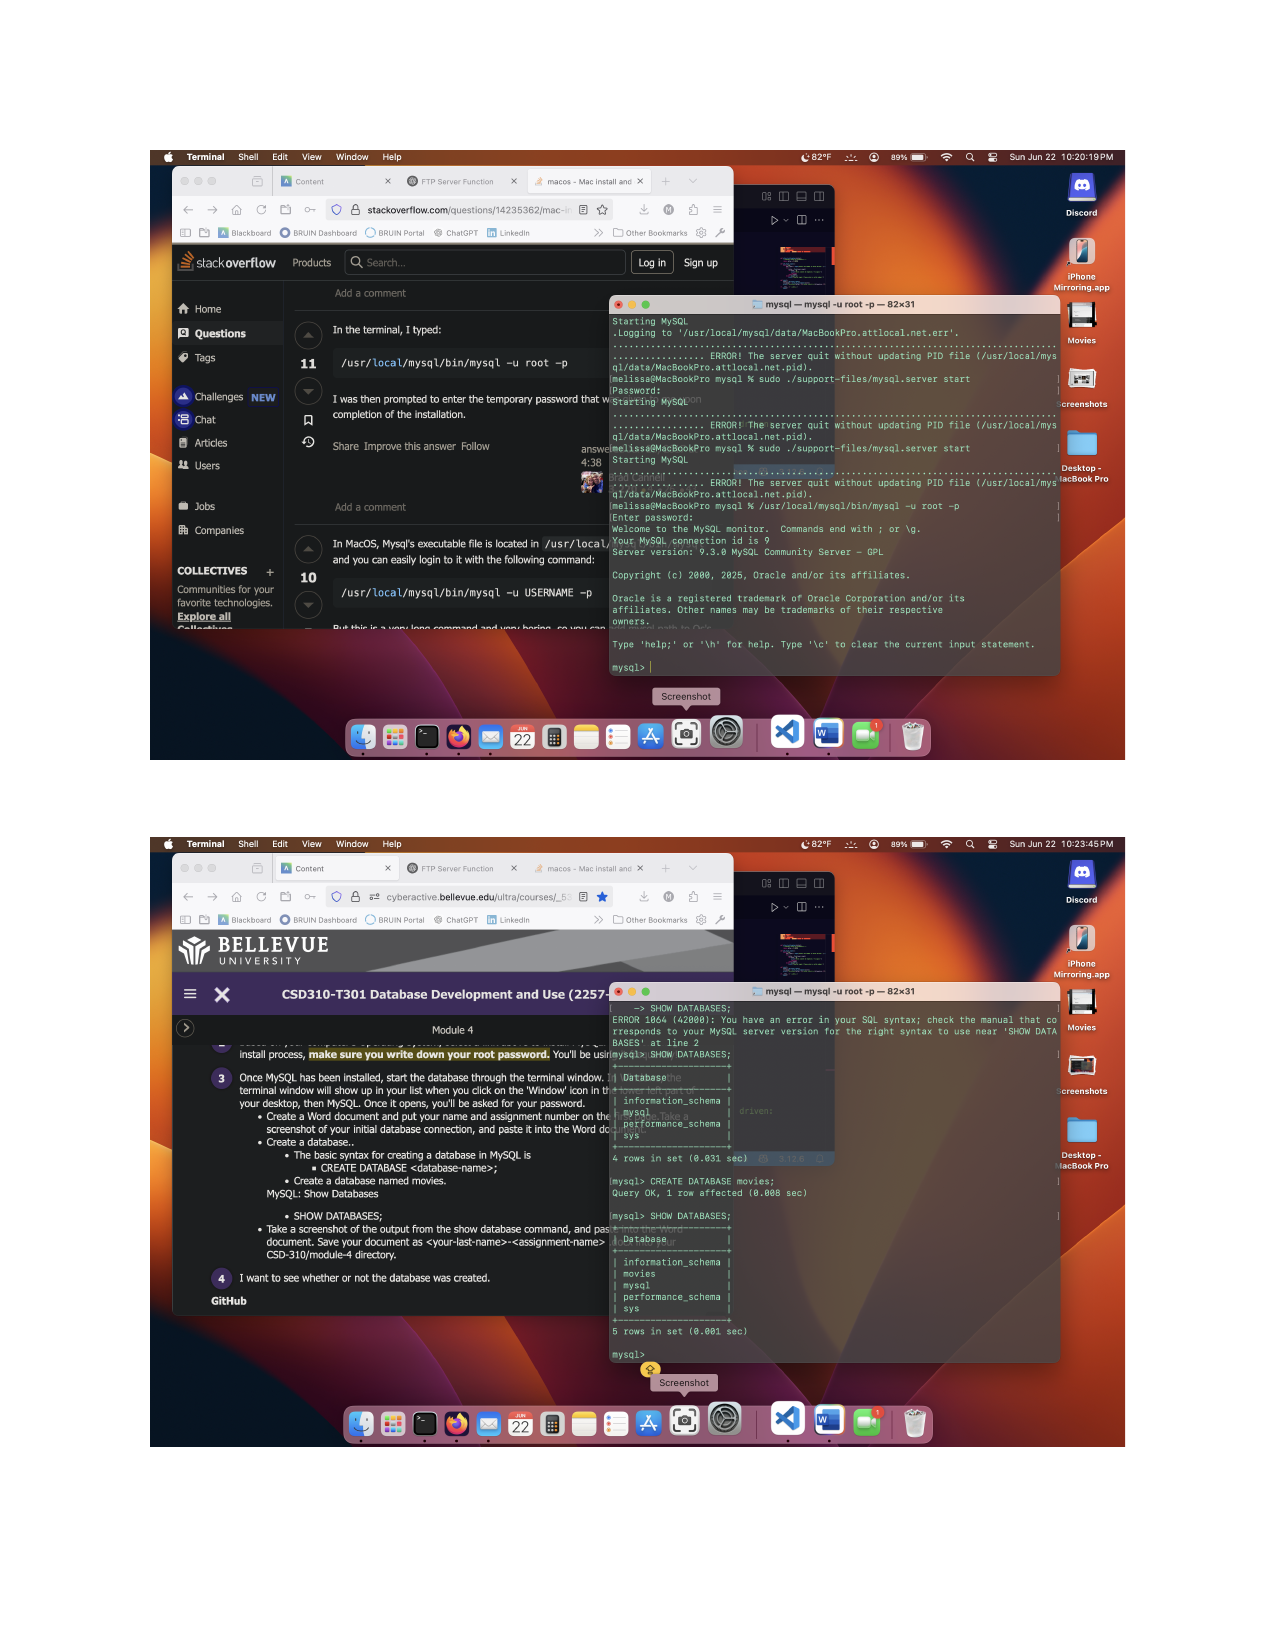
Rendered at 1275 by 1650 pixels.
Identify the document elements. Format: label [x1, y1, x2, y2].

picture [150, 837, 1125, 1447]
picture [150, 150, 1125, 760]
